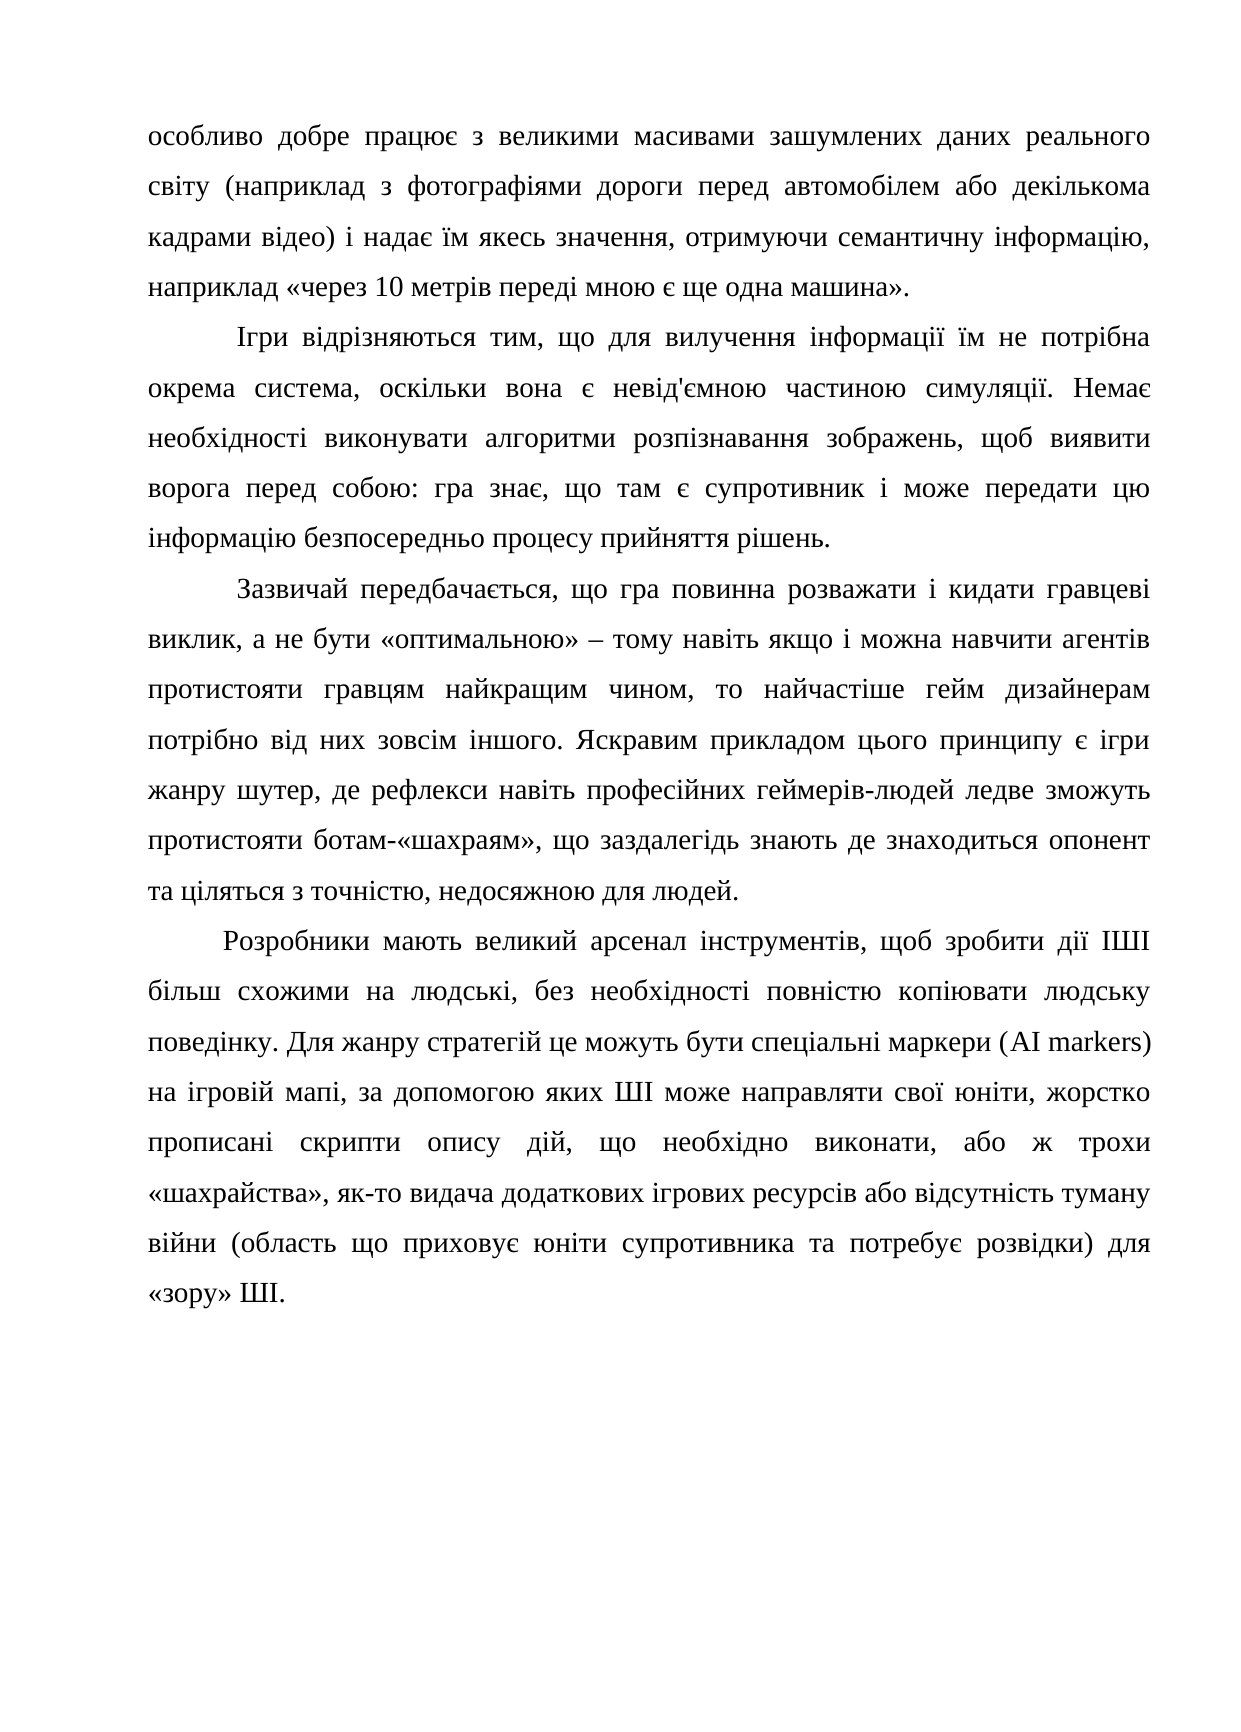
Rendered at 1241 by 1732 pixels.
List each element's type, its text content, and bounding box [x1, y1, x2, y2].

text Зазвичай передбачається, що гра повинна розважати і кидати гравцеві виклик, а не бути «оптимальною» – тому навіть якщо і можна навчити агентів протистояти гравцям найкращим чином, то найчастіше гейм дизайнерам потрібно від них зовсім іншого. Яскравим прикладом цього принципу є ігри жанру шутер, де рефлекси навіть професійних геймерів-людей ледве зможуть протистояти ботам-«шахраям», що заздалегідь знають де знаходиться опонент та ціляться з точністю, недосяжною для людей. [148, 571, 1152, 906]
text Розробники мають великий арсенал інструментів, щоб зробити дії ІШІ більш схожими на людські, без необхідності повністю копіювати людську поведінку. Для жанру стратегій це можуть бути спеціальні маркери (AI markers) на ігровій мапі, за допомогою яких ШІ може направляти свої юніти, жорстко прописані скрипти опису дій, що необхідно виконати, або ж трохи «шахрайства», як-то видача додаткових ігрових ресурсів або відсутність туману війни (область що приховує юніти супротивника та потребує розвідки) для «зору» ШІ. [148, 923, 1152, 1309]
text Ігри відрізняються тим, що для вилучення інформації їм не потрібна окрема система, оскільки вона є невід'ємною частиною симуляції. Немає необхідності виконувати алгоритми розпізнавання зображень, щоб виявити ворога перед собою: гра знає, що там є супротивник і може передати цю інформацію безпосередньо процесу прийняття рішень. [148, 319, 1152, 554]
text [148, 118, 1152, 303]
